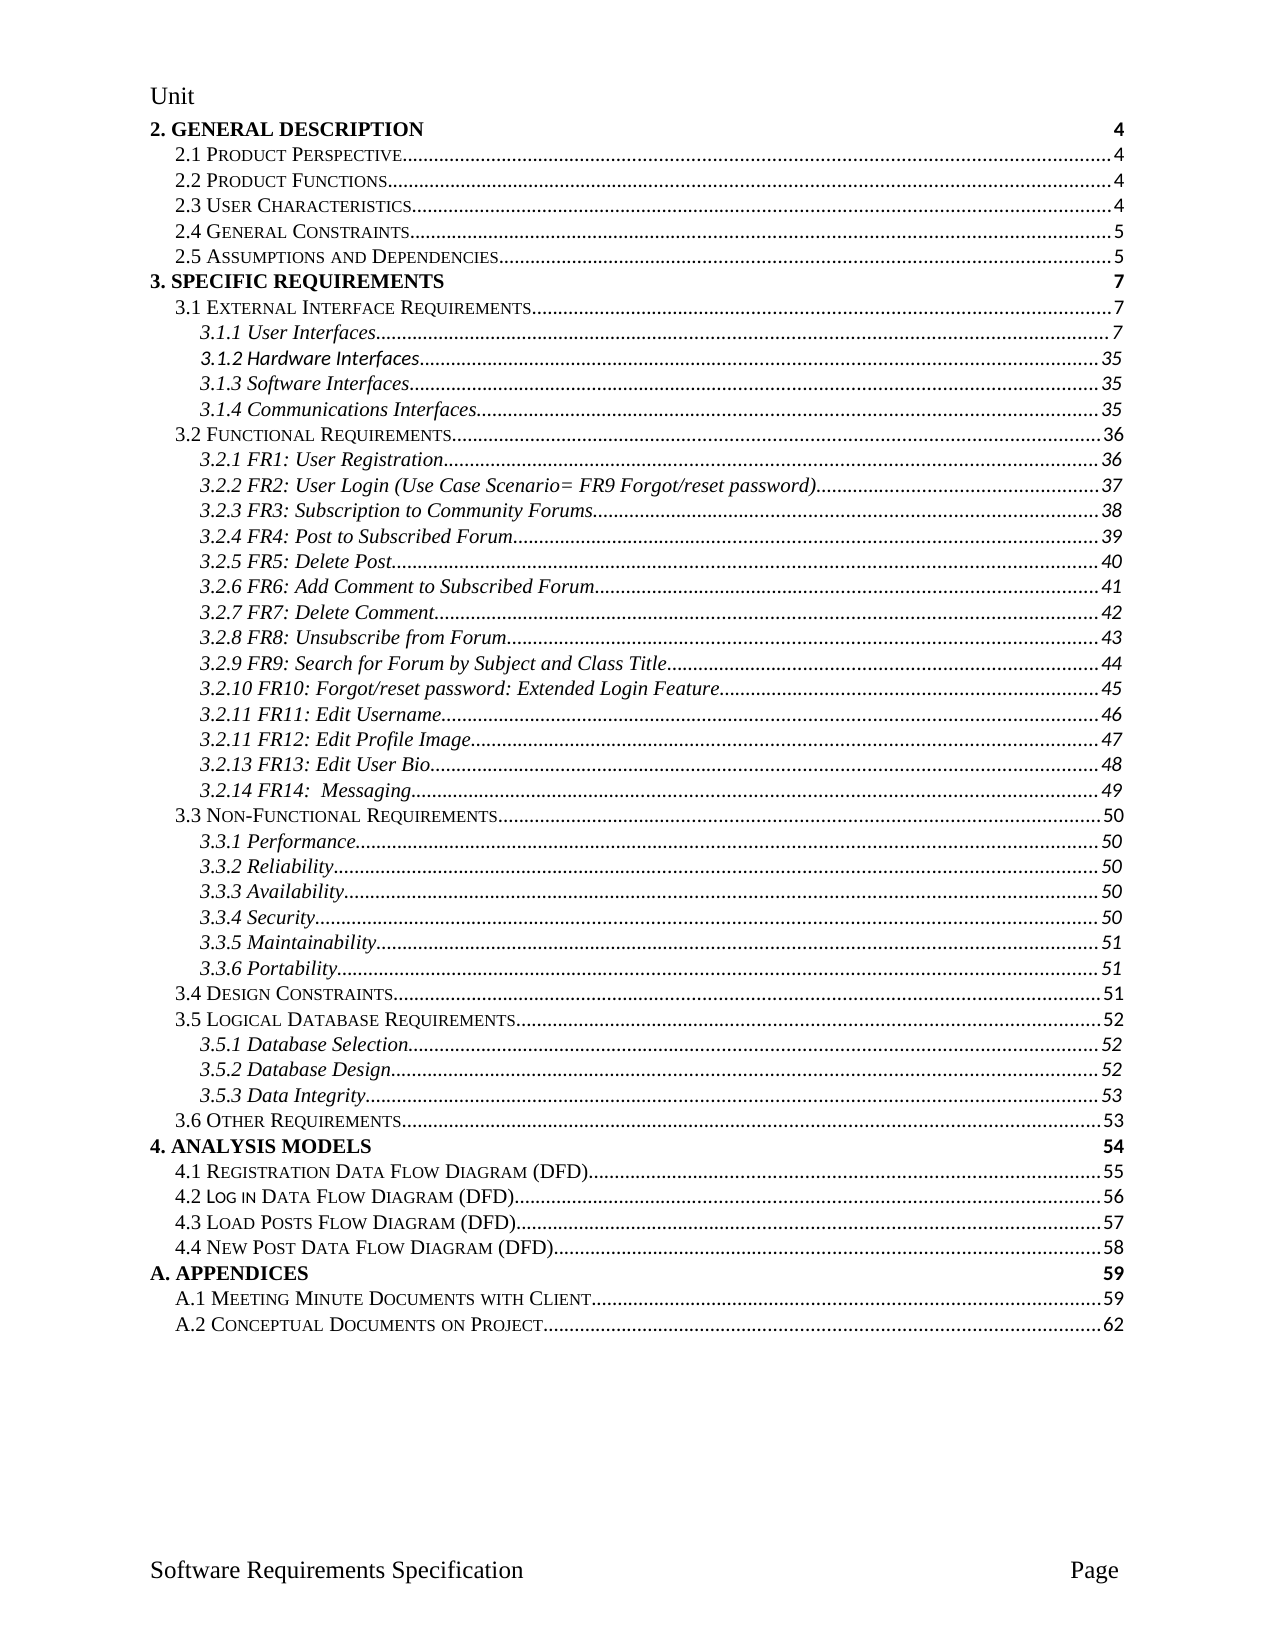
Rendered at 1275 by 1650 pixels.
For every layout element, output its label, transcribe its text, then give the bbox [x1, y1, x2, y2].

text 2.1 Product Perspective 4 [175, 142, 1125, 167]
text 3.4 Design Constraints 51 [175, 980, 1125, 1006]
text A. Appendices 59 [150, 1260, 1125, 1285]
text 3.6 Other Requirements 53 [175, 1107, 1125, 1133]
text 2.4 General Constraints 5 [175, 218, 1125, 243]
text 3.5 Logical Database Requirements 52 [175, 1006, 1125, 1031]
text 3.2.3 FR3: Subscription to Community Forums 38 [200, 497, 1125, 523]
text 3.2.10 FR10: Forgot/reset password: Extended Login Feature 45 [200, 675, 1125, 701]
text 3.2.11 FR12: Edit Profile Image 47 [200, 726, 1125, 752]
text 3.2.4 FR4: Post to Subscribed Forum 39 [200, 523, 1125, 548]
text 3.2 Functional Requirements 36 [175, 421, 1125, 447]
text 3.1.4 Communications Interfaces 35 [200, 396, 1125, 421]
text 3.3.5 Maintainability 51 [200, 929, 1125, 955]
text 3.1 External Interface Requirements 7 [175, 294, 1125, 319]
text 4. Analysis Models 54 [150, 1133, 1125, 1158]
text 4.3 Load Posts Flow Diagram (DFD) 57 [175, 1209, 1125, 1234]
text 3.2.2 FR2: User Login (Use Case Scenario= FR9 Forgot/reset password) 37 [200, 472, 1125, 497]
text 2.3 User Characteristics 4 [175, 192, 1125, 218]
text 3. Specific Requirements 7 [150, 269, 1125, 294]
text 3.3.4 Security 50 [200, 904, 1125, 929]
text 3.5.1 Database Selection 52 [200, 1031, 1125, 1057]
text 3.2.6 FR6: Add Comment to Subscribed Forum 41 [200, 574, 1125, 599]
text 3.2.13 FR13: Edit User Bio 48 [200, 752, 1125, 777]
text 2. General Description 4 [150, 116, 1125, 142]
text 4.2 Log in Data Flow Diagram (DFD) 56 [175, 1184, 1125, 1209]
text 3.3 Non-Functional Requirements 50 [175, 802, 1125, 828]
text 3.1.2 Hardware Interfaces 35 [200, 345, 1125, 370]
text 3.3.3 Availability 50 [200, 879, 1125, 904]
text A.2 Conceptual Documents on Project 62 [175, 1311, 1125, 1336]
text 4.1 Registration Data Flow Diagram (DFD) 55 [175, 1158, 1125, 1184]
text 3.5.2 Database Design 52 [200, 1057, 1125, 1082]
text 3.2.11 FR11: Edit Username 46 [200, 701, 1125, 726]
text 3.1.3 Software Interfaces 35 [200, 370, 1125, 396]
text 3.3.2 Reliability 50 [200, 853, 1125, 879]
text 3.1.1 User Interfaces 7 [200, 319, 1125, 345]
text A.1 Meeting Minute Documents with Client 59 [175, 1285, 1125, 1311]
text 3.2.7 FR7: Delete Comment 42 [200, 599, 1125, 624]
text 4.4 New Post Data Flow Diagram (DFD) 58 [175, 1234, 1125, 1260]
text 2.5 Assumptions and Dependencies 5 [175, 243, 1125, 269]
text 3.2.9 FR9: Search for Forum by Subject and Class Title 44 [200, 650, 1125, 675]
text 3.3.1 Performance 50 [200, 828, 1125, 853]
text 3.2.14 FR14: Messaging 49 [200, 777, 1125, 802]
text 3.3.6 Portability 51 [200, 955, 1125, 980]
text 3.2.5 FR5: Delete Post 40 [200, 548, 1125, 574]
text 2.2 Product Functions 4 [175, 167, 1125, 192]
text 3.2.8 FR8: Unsubscribe from Forum 43 [200, 624, 1125, 650]
text 3.2.1 FR1: User Registration 36 [200, 447, 1125, 472]
text 3.5.3 Data Integrity 53 [200, 1082, 1125, 1107]
